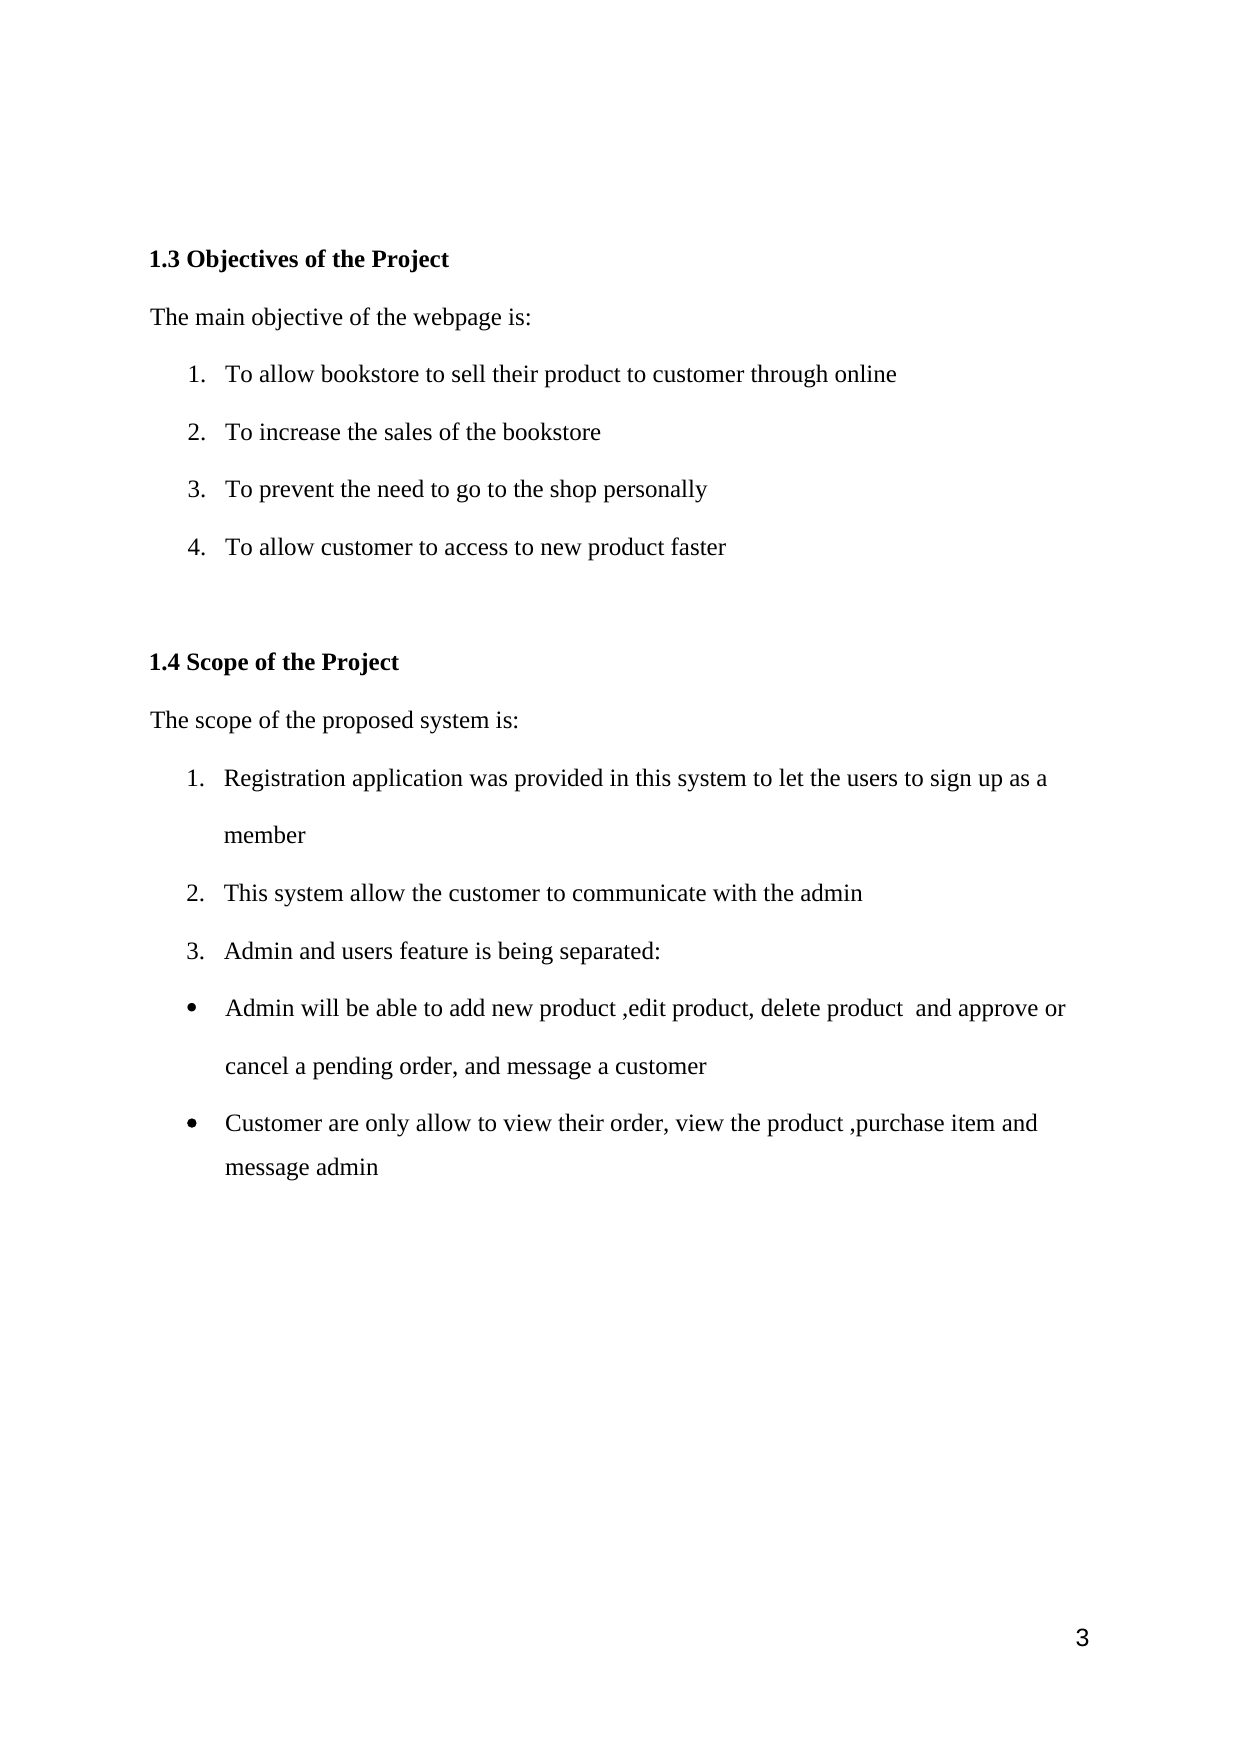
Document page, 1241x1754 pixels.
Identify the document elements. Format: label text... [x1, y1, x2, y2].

list To allow bookstore to sell their product to customer through online [187, 359, 1090, 388]
subtitle 1.3 Objectives of the Project [148, 244, 1089, 273]
list Customer are only allow to view their order, view the product ,purchase item and message admin [187, 1108, 1075, 1180]
list Admin and users feature is being separated: [186, 936, 1075, 964]
text The scope of the proposed system is: [150, 705, 1090, 734]
list Registration application was provided in this system to let the users to sign up as a member [186, 763, 1075, 849]
list To prevent the need to go to the shop personally [187, 474, 1090, 503]
list This system allow the customer to communicate with the admin [186, 878, 1075, 907]
text The main objective of the webpage is: [150, 302, 1090, 330]
subtitle 1.4 Scope of the Project [148, 647, 1089, 676]
list To increase the sales of the bookstore [187, 417, 1090, 446]
list Admin will be able to add new product ,edit product, delete product and approve or cancel a pending order, and message a customer [187, 993, 1075, 1080]
list To allow customer to access to new product faster [187, 532, 1090, 561]
